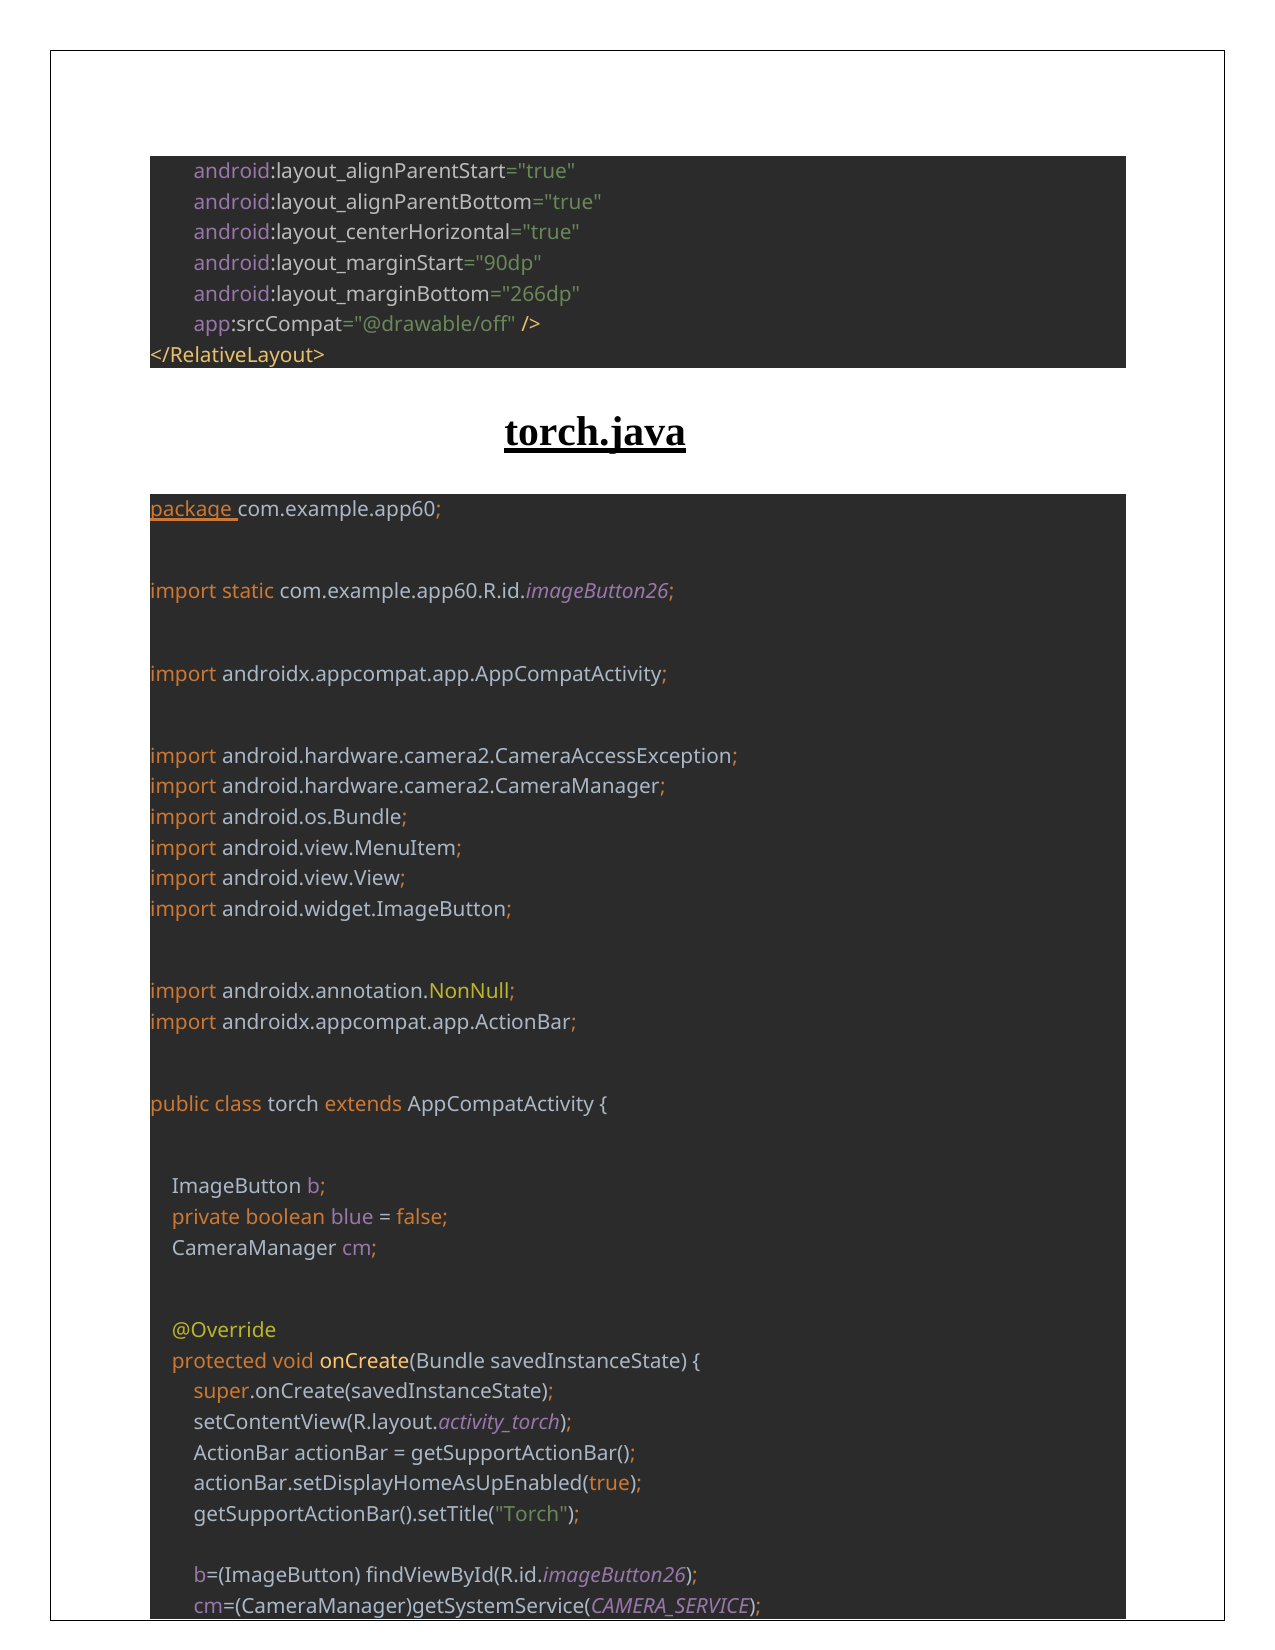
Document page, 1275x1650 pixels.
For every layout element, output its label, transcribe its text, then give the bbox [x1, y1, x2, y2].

text torch.java [150, 407, 1126, 454]
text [150, 156, 1126, 368]
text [150, 494, 1126, 1619]
